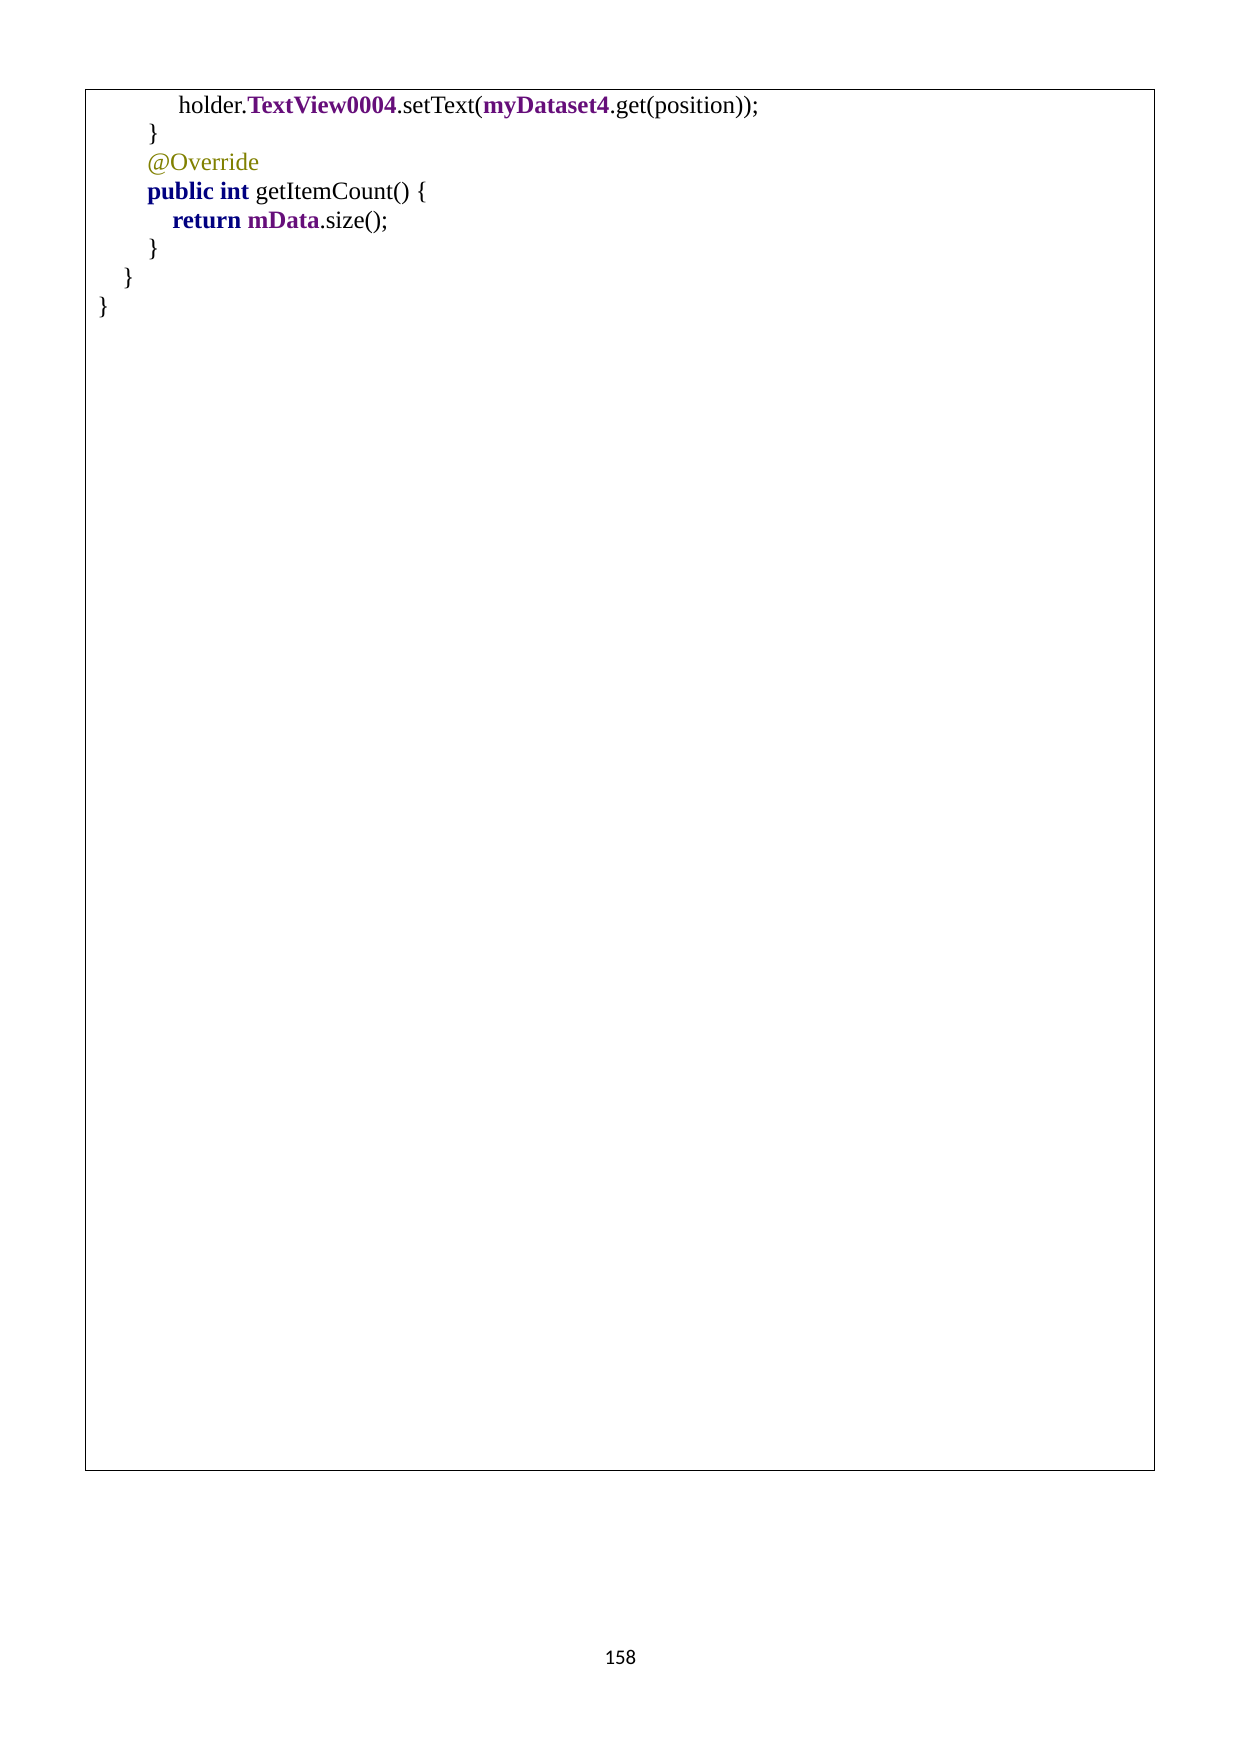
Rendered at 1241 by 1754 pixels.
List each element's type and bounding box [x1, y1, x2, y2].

table_cell [86, 90, 1154, 1470]
